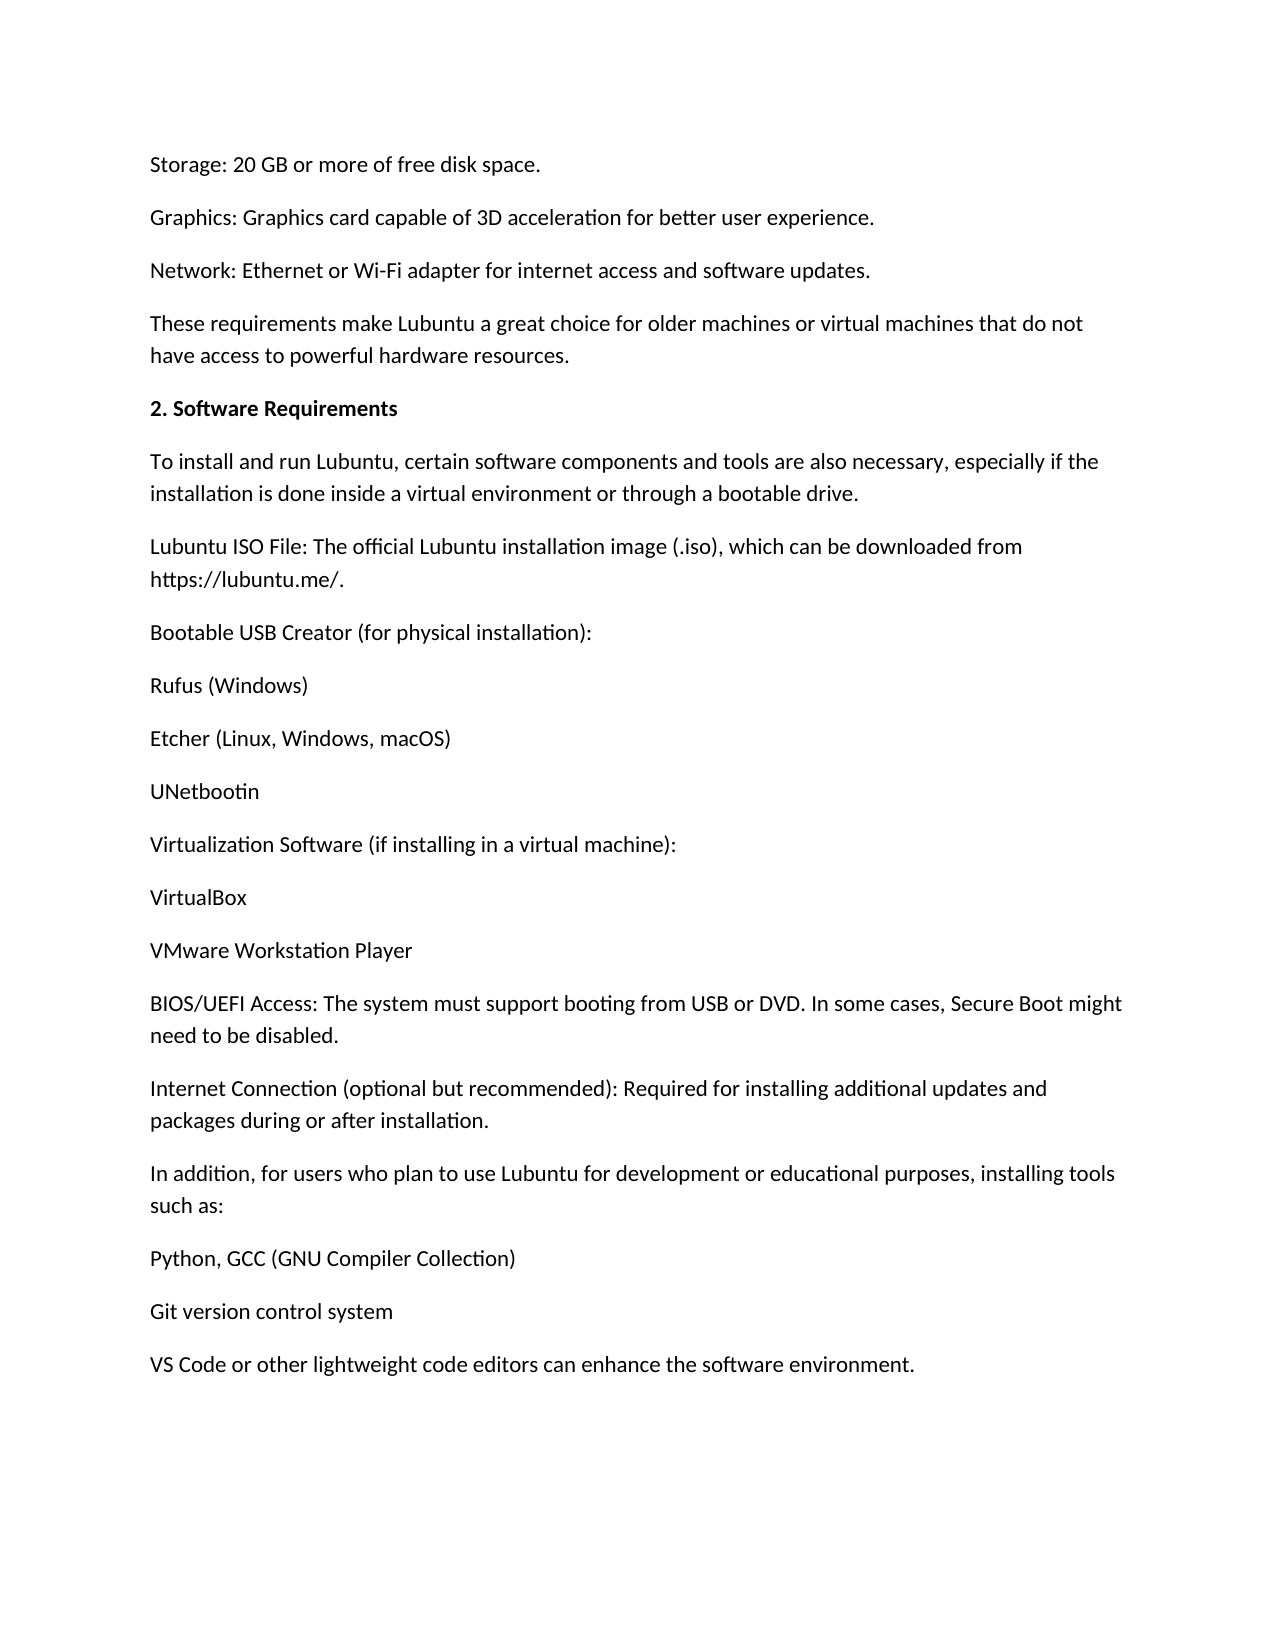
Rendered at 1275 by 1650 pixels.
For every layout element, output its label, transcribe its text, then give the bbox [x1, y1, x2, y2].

text Python, GCC (GNU Compiler Collection) [150, 1244, 1125, 1272]
text In addition, for users who plan to use Lubuntu for development or educational purposes, installing tools such as: [150, 1159, 1125, 1219]
text Bootable USB Creator (for physical installation): [150, 618, 1125, 646]
text VirtualBox [150, 883, 1125, 911]
text VS Code or other lightweight code editors can enhance the software environment. [150, 1351, 1125, 1378]
text Etcher (Linux, Windows, macOS) [150, 724, 1125, 752]
text These requirements make Lubuntu a great choice for older machines or virtual machines that do not have access to powerful hardware resources. [150, 309, 1125, 369]
text Rufus (Windows) [150, 671, 1125, 699]
text To install and run Lubuntu, certain software components and tools are also necessary, especially if the installation is done inside a virtual environment or through a bootable drive. [150, 447, 1125, 507]
text Git version control system [150, 1297, 1125, 1326]
text Network: Ethernet or Wi-Fi adapter for internet access and software updates. [150, 256, 1125, 284]
text Lubuntu ISO File: The official Lubuntu installation image (.iso), which can be downloaded from https://lubuntu.me/. [150, 532, 1125, 593]
text Graphics: Graphics card capable of 3D acceleration for better user experience. [150, 203, 1125, 231]
text Virtualization Software (if installing in a virtual machine): [150, 830, 1125, 858]
text Storage: 20 GB or more of free disk space. [150, 150, 1125, 178]
text Internet Connection (optional but recommended): Required for installing additional updates and packages during or after installation. [150, 1074, 1125, 1134]
text BIOS/UEFI Access: The system must support booting from USB or DVD. In some cases, Secure Boot might need to be disabled. [150, 989, 1125, 1049]
text VMware Workstation Player [150, 936, 1125, 964]
text UNetbootin [150, 777, 1125, 805]
text 2. Software Requirements [150, 394, 1125, 422]
